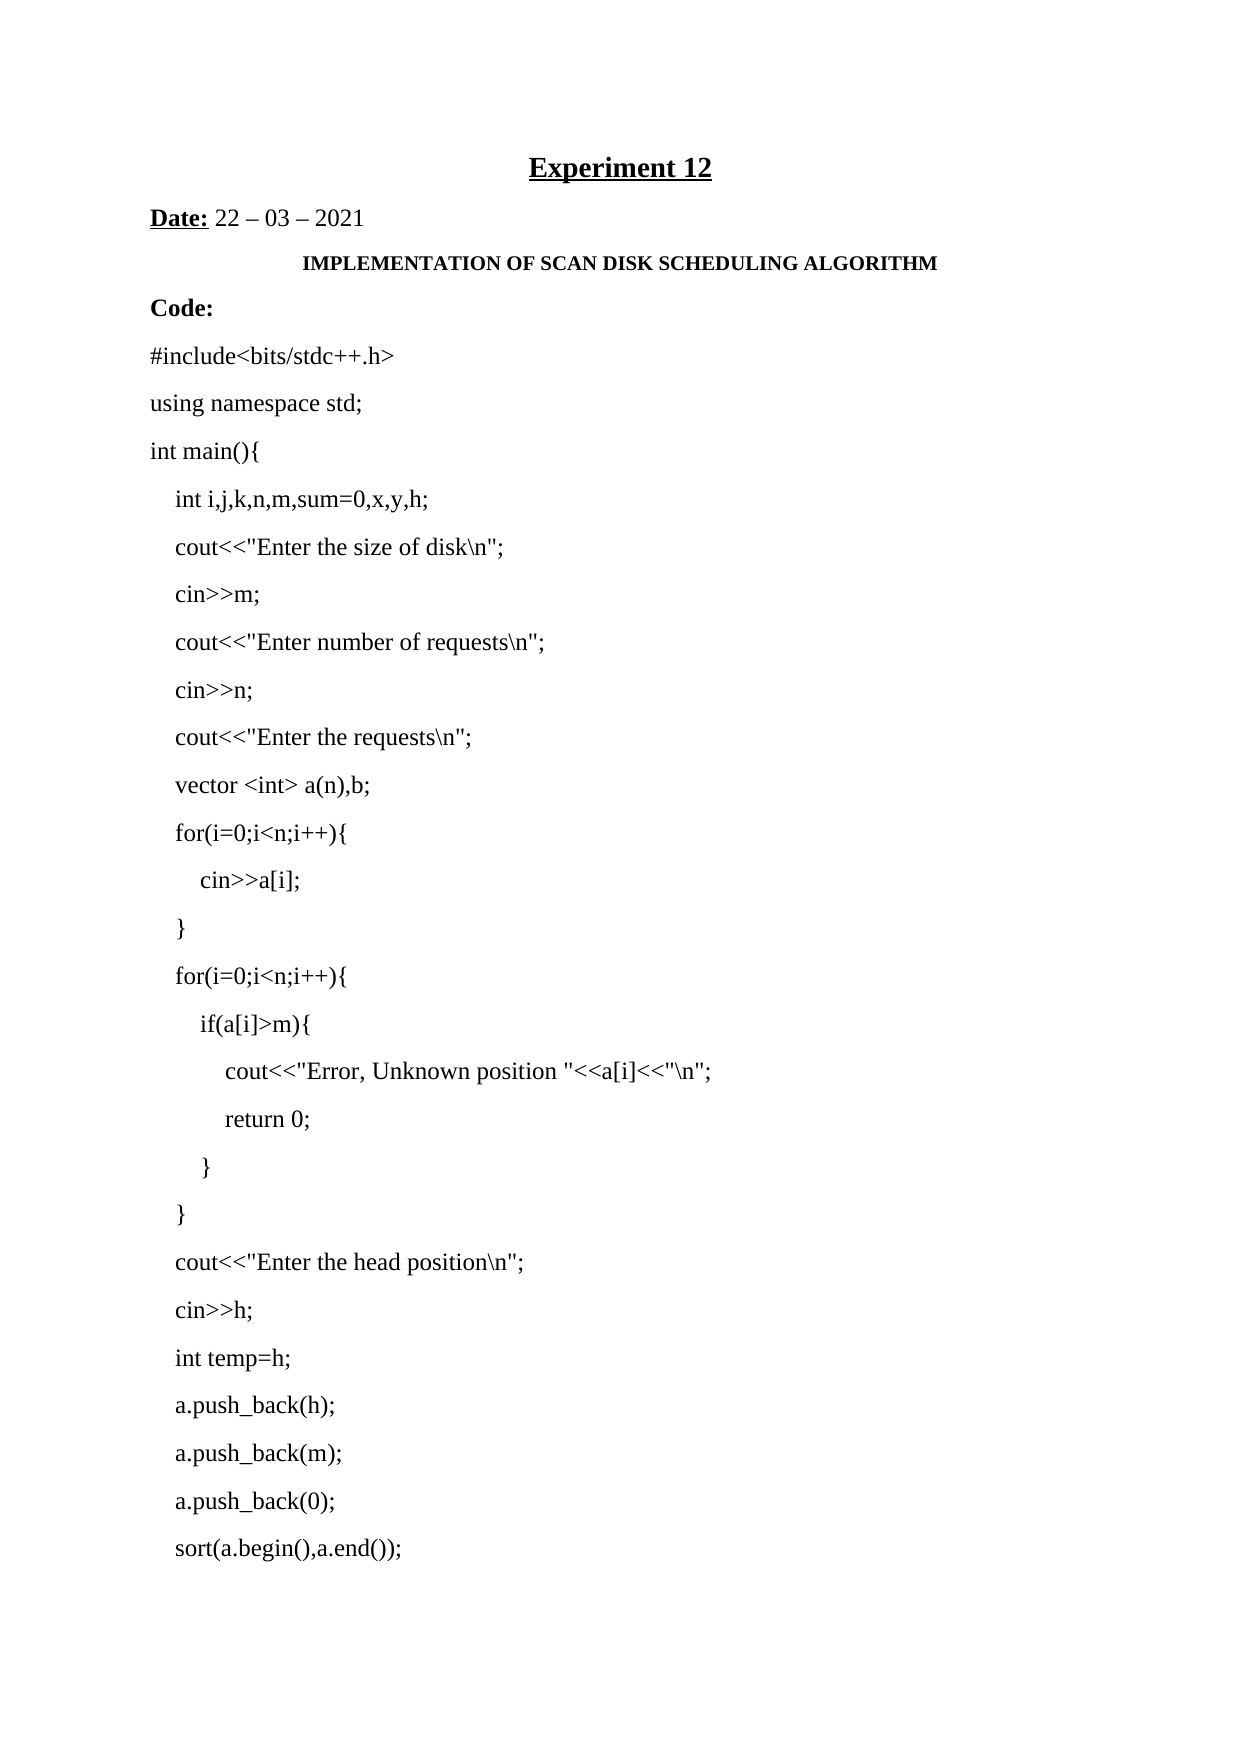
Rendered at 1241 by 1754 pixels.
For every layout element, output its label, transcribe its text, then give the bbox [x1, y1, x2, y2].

text a.push_back(0); [150, 1486, 1090, 1514]
text using namespace std; [150, 388, 1090, 417]
text cin>>m; [150, 579, 1090, 608]
text sort(a.begin(),a.end()); [150, 1533, 1090, 1562]
text int i,j,k,n,m,sum=0,x,y,h; [150, 484, 1090, 513]
text Date: 22 – 03 – 2021 [150, 203, 1090, 232]
text cin>>a[i]; [150, 866, 1090, 894]
text return 0; [150, 1104, 1090, 1133]
text a.push_back(m); [150, 1438, 1090, 1467]
text int main(){ [150, 436, 1090, 465]
text cout<<"Enter the head position\n"; [150, 1247, 1090, 1276]
text for(i=0;i<n;i++){ [150, 818, 1090, 847]
text } [150, 1152, 1090, 1181]
text Experiment 12 [150, 150, 1090, 183]
text if(a[i]>m){ [150, 1009, 1090, 1037]
text vector <int> a(n),b; [150, 770, 1090, 799]
text for(i=0;i<n;i++){ [150, 961, 1090, 990]
text cout<<"Error, Unknown position "<<a[i]<<"\n"; [150, 1056, 1090, 1085]
text Code: [150, 293, 1090, 322]
text int temp=h; [150, 1343, 1090, 1371]
text #include<bits/stdc++.h> [150, 341, 1090, 369]
text cin>>h; [150, 1295, 1090, 1324]
text cout<<"Enter the size of disk\n"; [150, 532, 1090, 560]
text } [150, 1199, 1090, 1228]
text IMPLEMENTATION OF SCAN DISK SCHEDULING ALGORITHM [150, 251, 1090, 274]
text } [150, 913, 1090, 942]
text a.push_back(h); [150, 1390, 1090, 1419]
text cin>>n; [150, 675, 1090, 703]
text cout<<"Enter the requests\n"; [150, 722, 1090, 751]
text cout<<"Enter number of requests\n"; [150, 627, 1090, 656]
